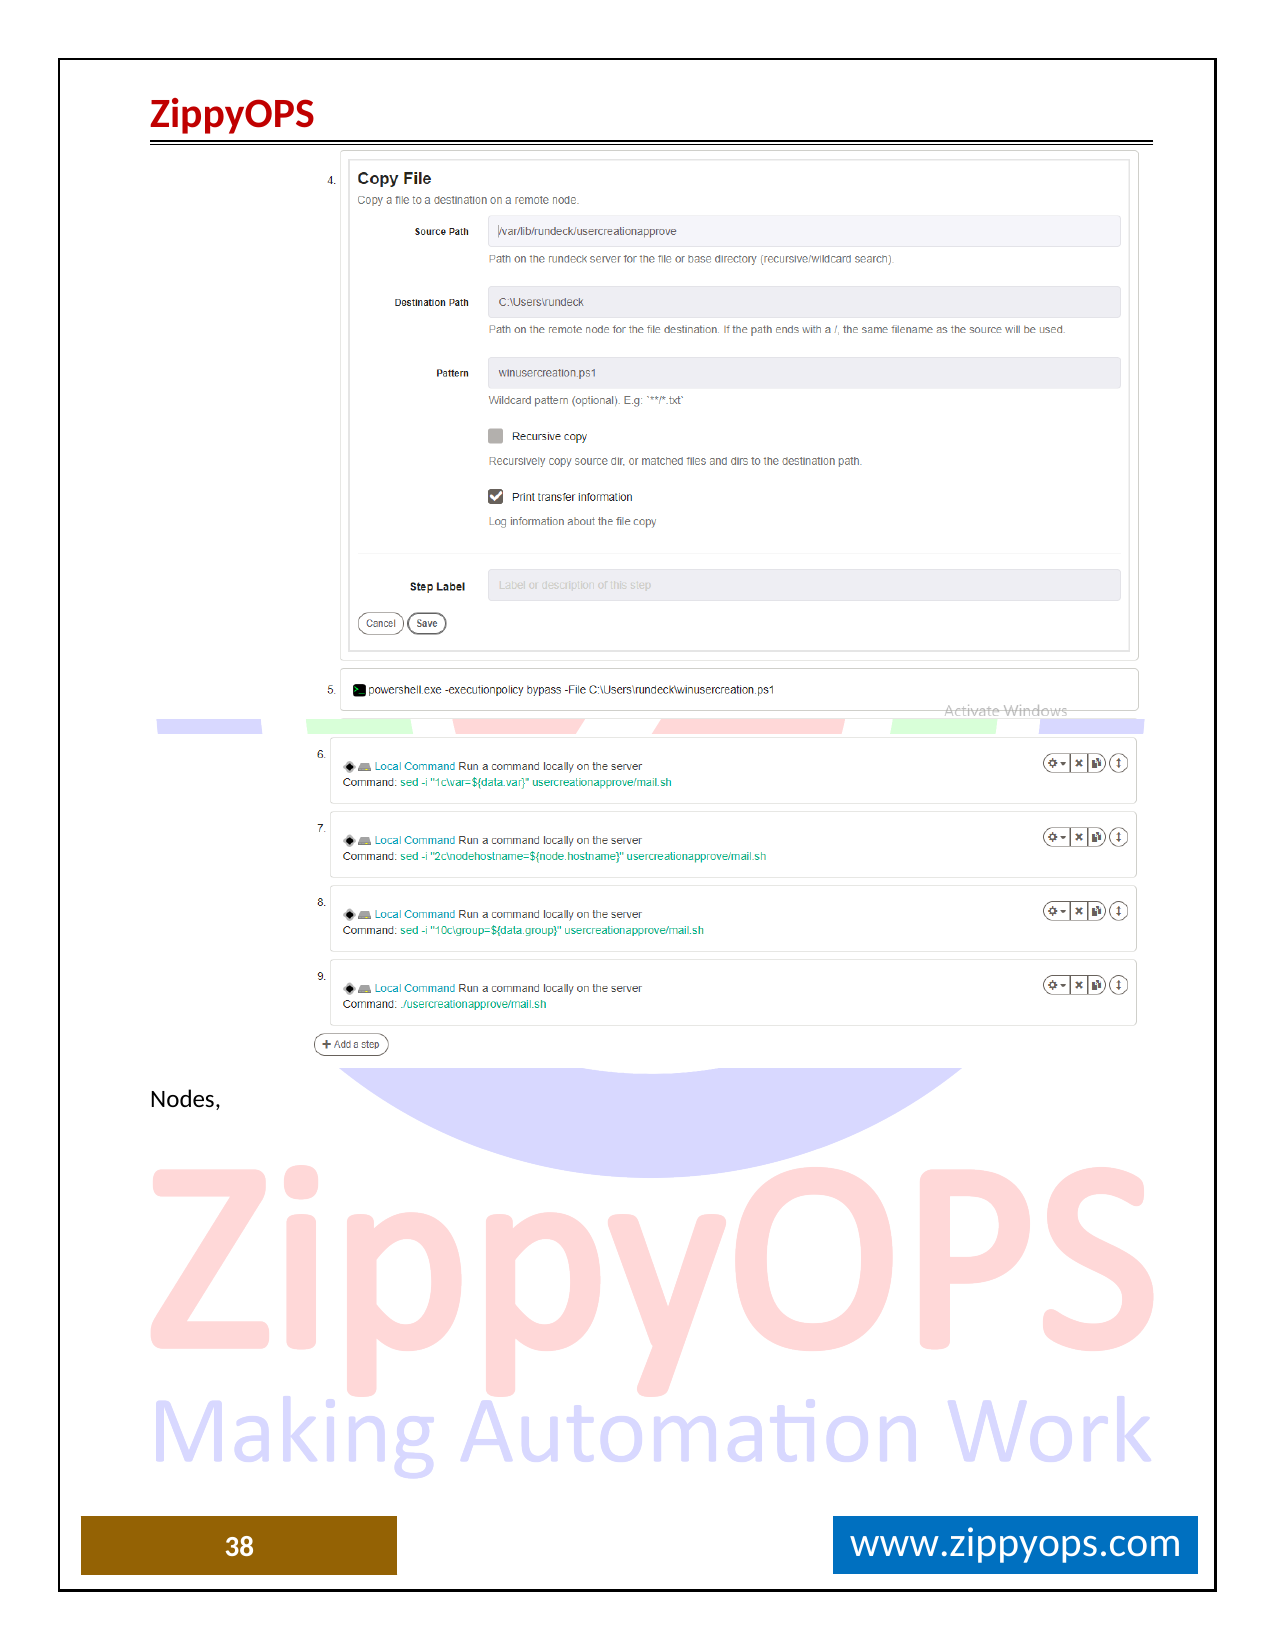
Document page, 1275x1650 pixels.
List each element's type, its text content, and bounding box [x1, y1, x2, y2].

picture [150, 734, 1154, 1068]
picture [150, 150, 1154, 719]
text Nodes, [150, 1083, 1153, 1114]
